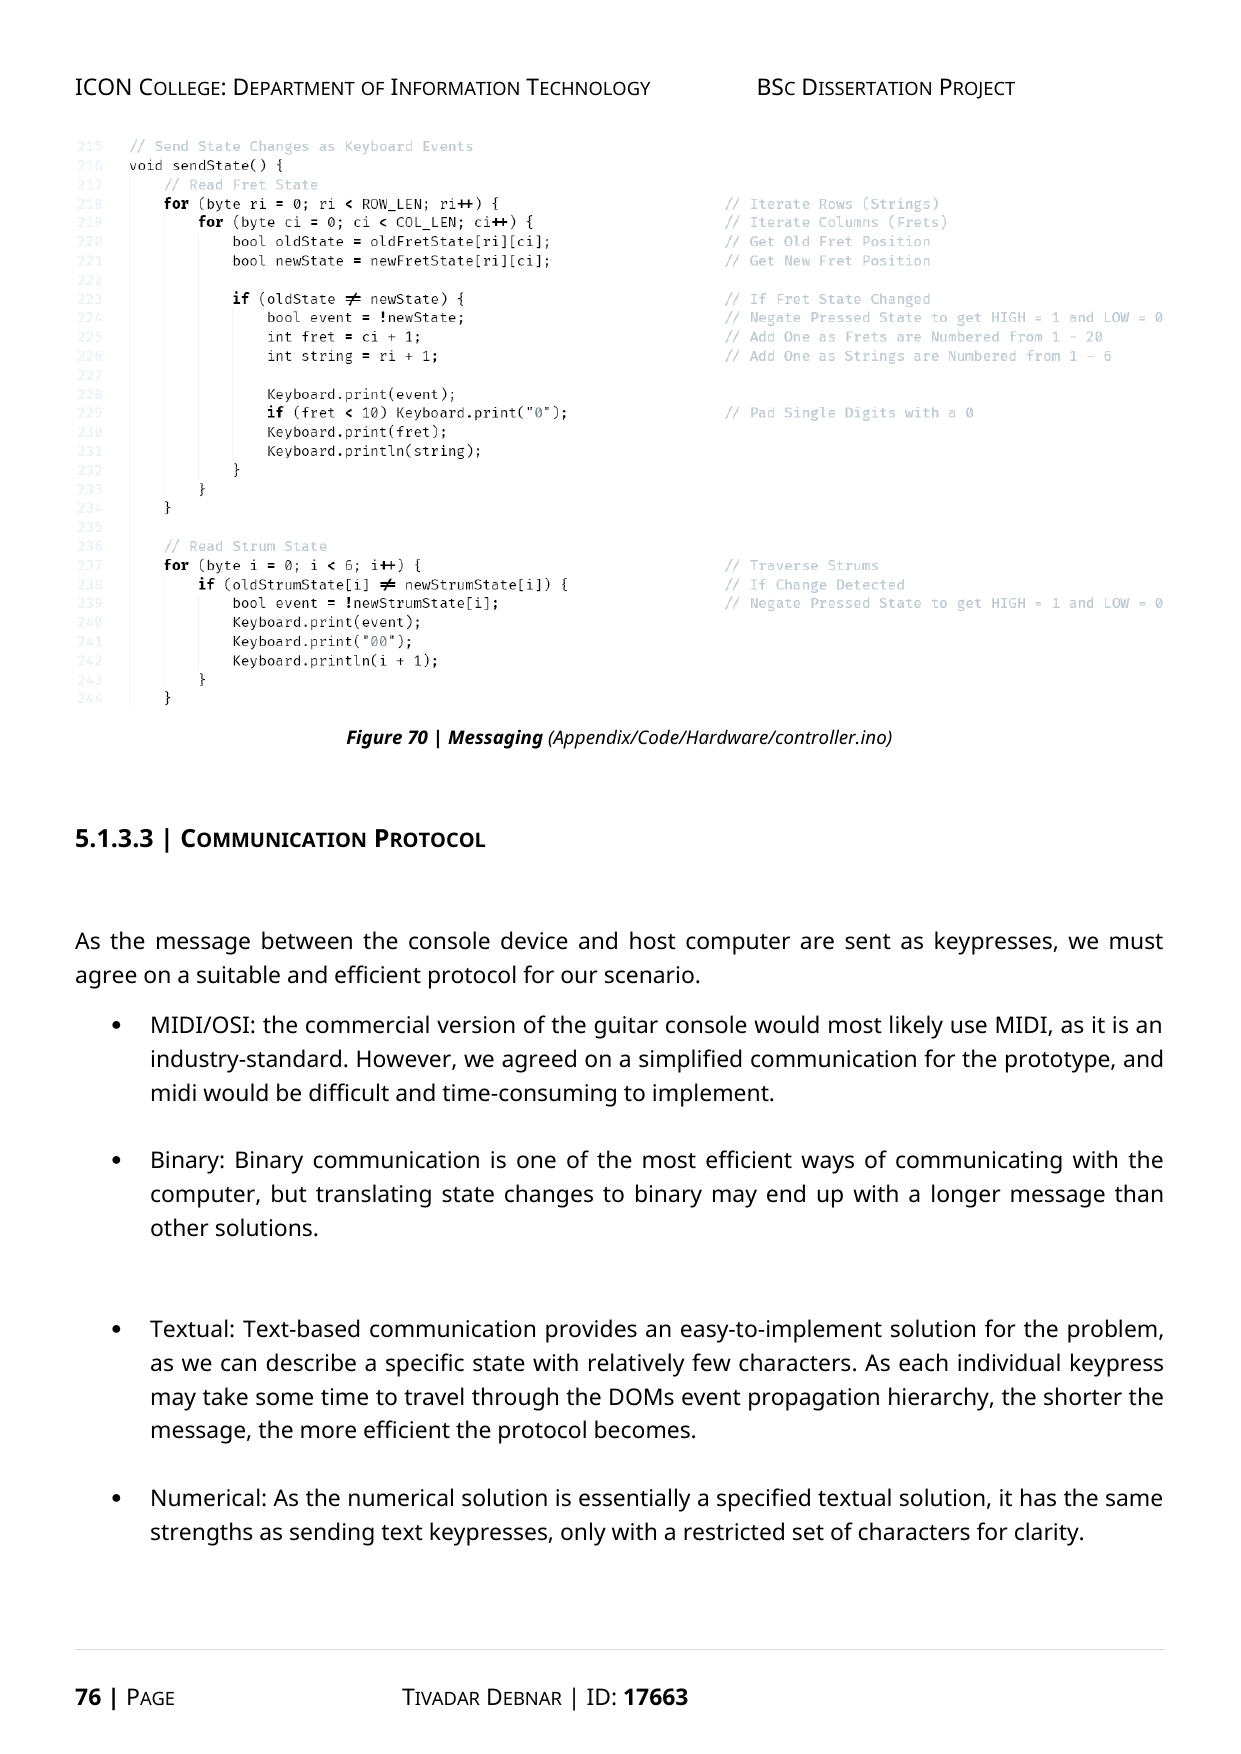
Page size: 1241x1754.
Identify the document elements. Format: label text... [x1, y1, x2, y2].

list Numerical: As the numerical solution is essentially a specified textual solution, it has the same strengths as sending text keypresses, only with a restricted set of characters for clarity. [112, 1482, 1165, 1547]
list Binary: Binary communication is one of the most efficient ways of communicating with the computer, but translating state changes to binary may end up with a longer message than other solutions. [112, 1144, 1165, 1243]
list MIDI/OSI: the commercial version of the guitar console would most likely use MIDI, as it is an industry-standard. However, we agreed on a simplified communication for the prototype, and midi would be difficult and time-consuming to implement. [112, 1009, 1165, 1108]
subtitle 5.1.3.3 | Communication Protocol [75, 821, 1165, 855]
picture [75, 139, 1166, 706]
text As the message between the console device and host computer are sent as keypresses, we must agree on a suitable and efficient protocol for our scenario. [75, 925, 1165, 990]
list Textual: Text-based communication provides an easy-to-implement solution for the problem, as we can describe a specific state with relatively few characters. As each individual keypress may take some time to travel through the DOMs event propagation hierarchy, the shorter the message, the more efficient the protocol becomes. [112, 1313, 1165, 1445]
